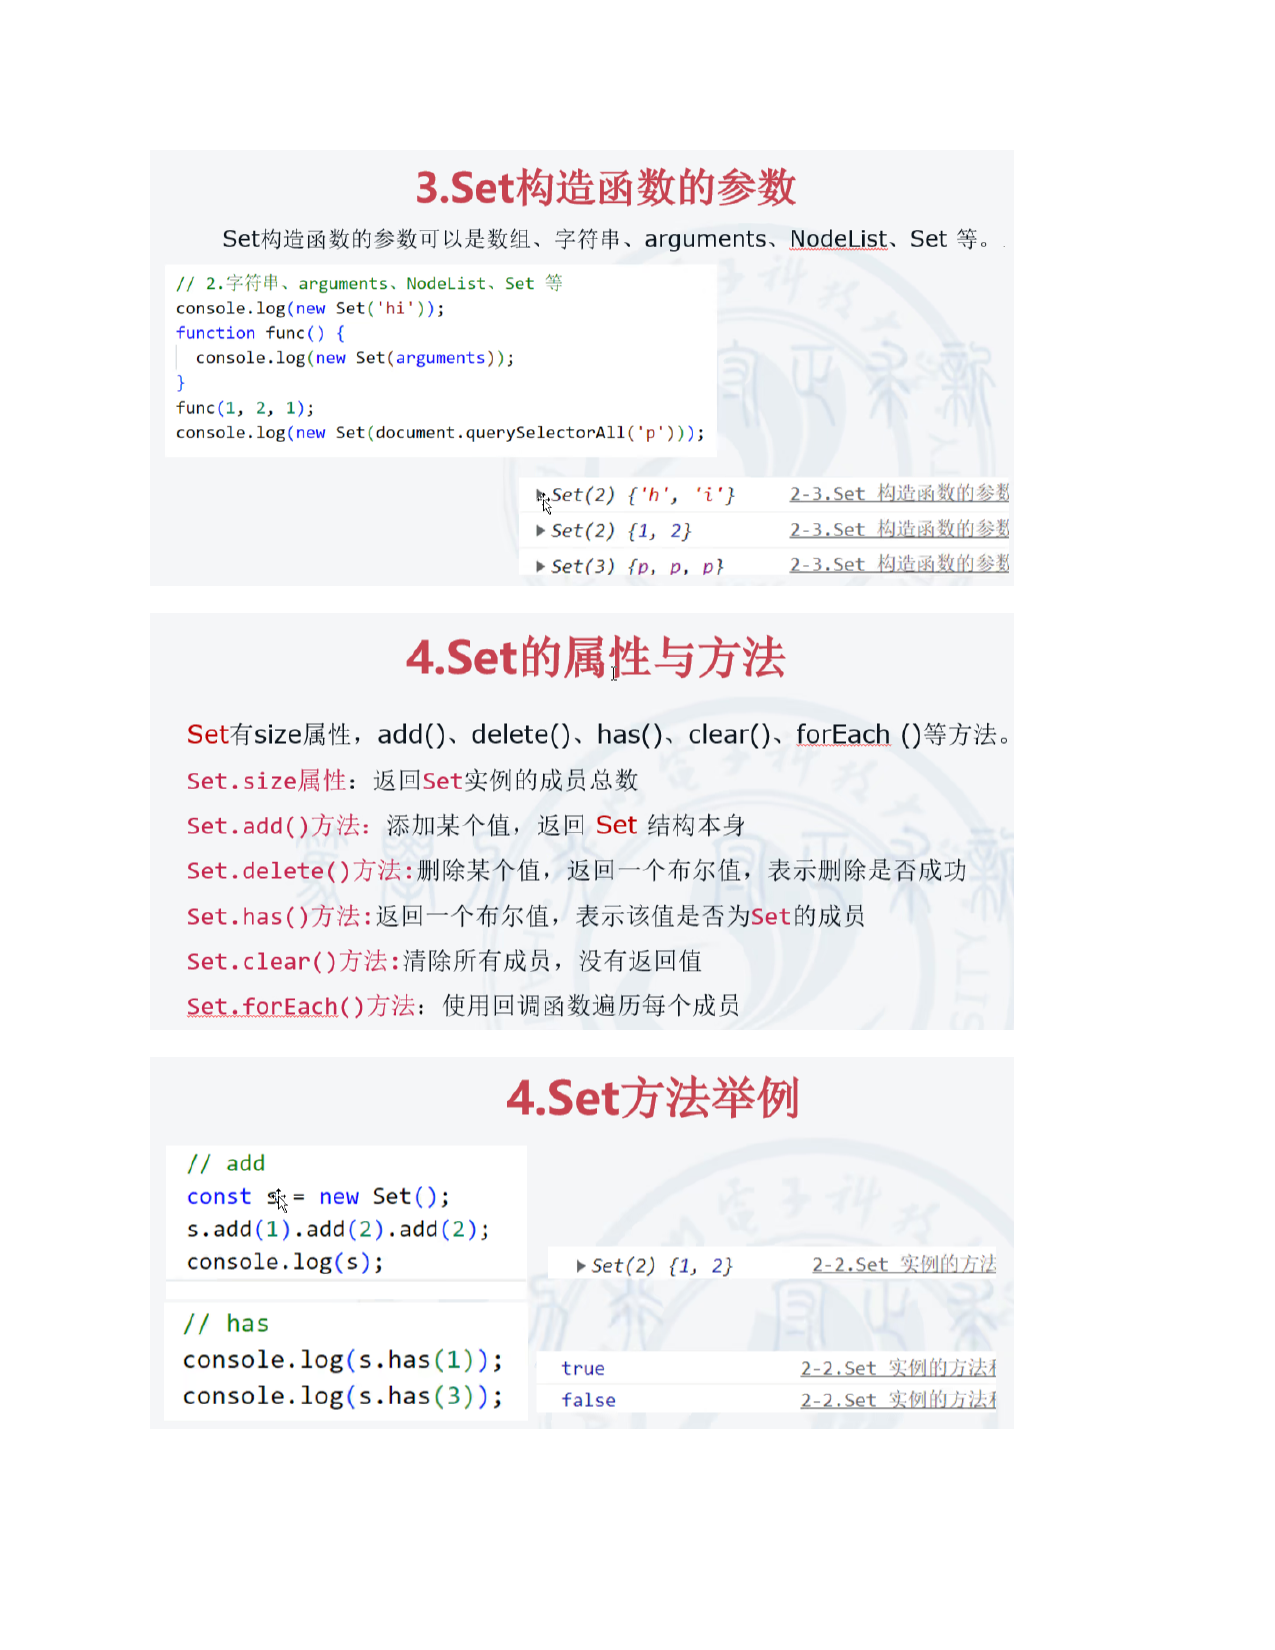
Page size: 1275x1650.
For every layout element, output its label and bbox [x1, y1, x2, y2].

picture [150, 150, 1014, 586]
picture [150, 613, 1014, 1030]
picture [150, 1057, 1014, 1429]
